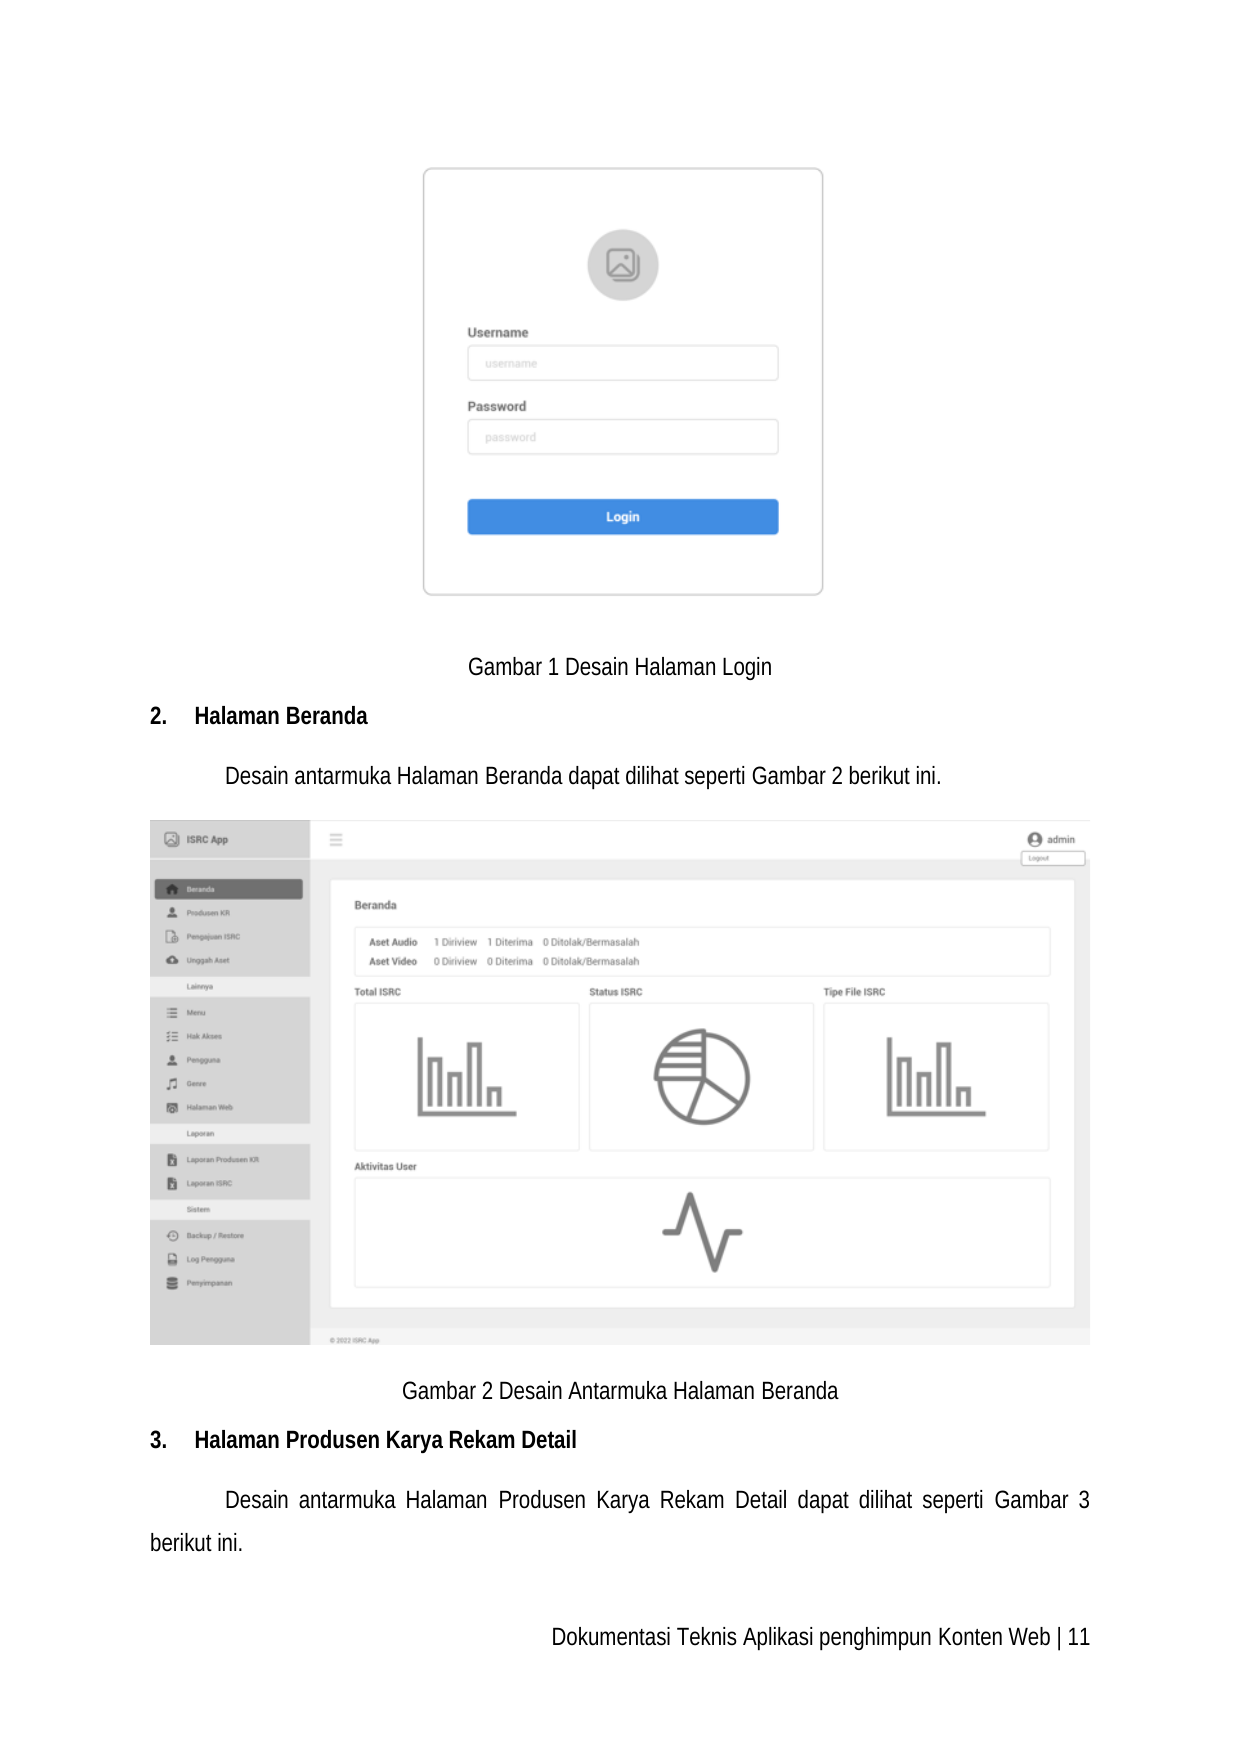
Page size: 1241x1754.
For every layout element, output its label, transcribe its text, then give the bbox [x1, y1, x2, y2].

list Halaman Produsen Karya Rekam Detail [150, 1425, 1090, 1454]
list Halaman Beranda [150, 701, 1090, 730]
text Gambar 2 Desain Antarmuka Halaman Beranda [150, 1376, 1090, 1404]
text Desain antarmuka Halaman Produsen Karya Rekam Detail dapat dilihat seperti Gambar 3 berikut ini. [150, 1485, 1090, 1557]
text Gambar 1 Desain Halaman Login [150, 652, 1090, 680]
picture [393, 150, 847, 621]
text Desain antarmuka Halaman Beranda dapat dilihat seperti Gambar 2 berikut ini. [150, 761, 1090, 789]
picture [150, 820, 1091, 1345]
